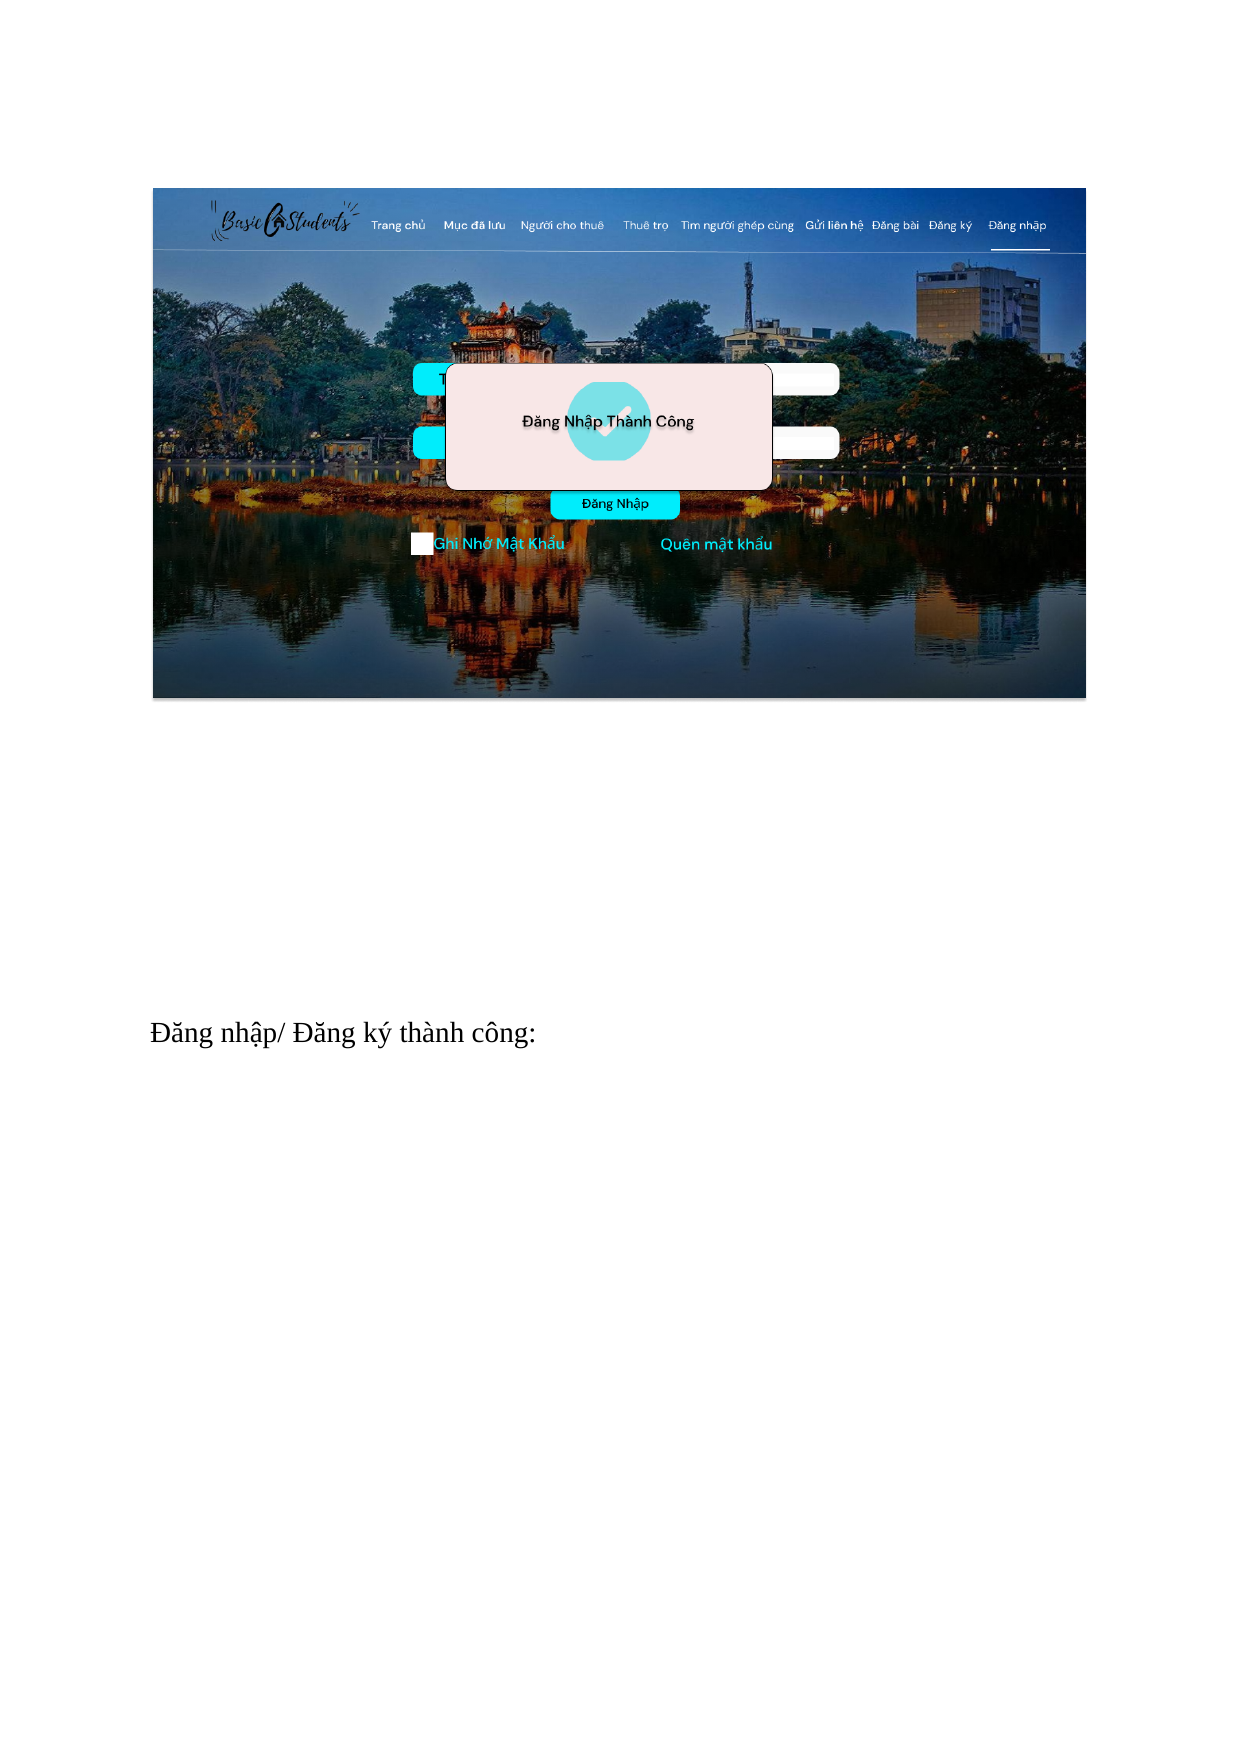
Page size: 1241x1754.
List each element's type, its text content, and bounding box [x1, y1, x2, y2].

text Đăng nhập/ Đăng ký thành công: [150, 1016, 1090, 1049]
picture [150, 188, 1088, 703]
